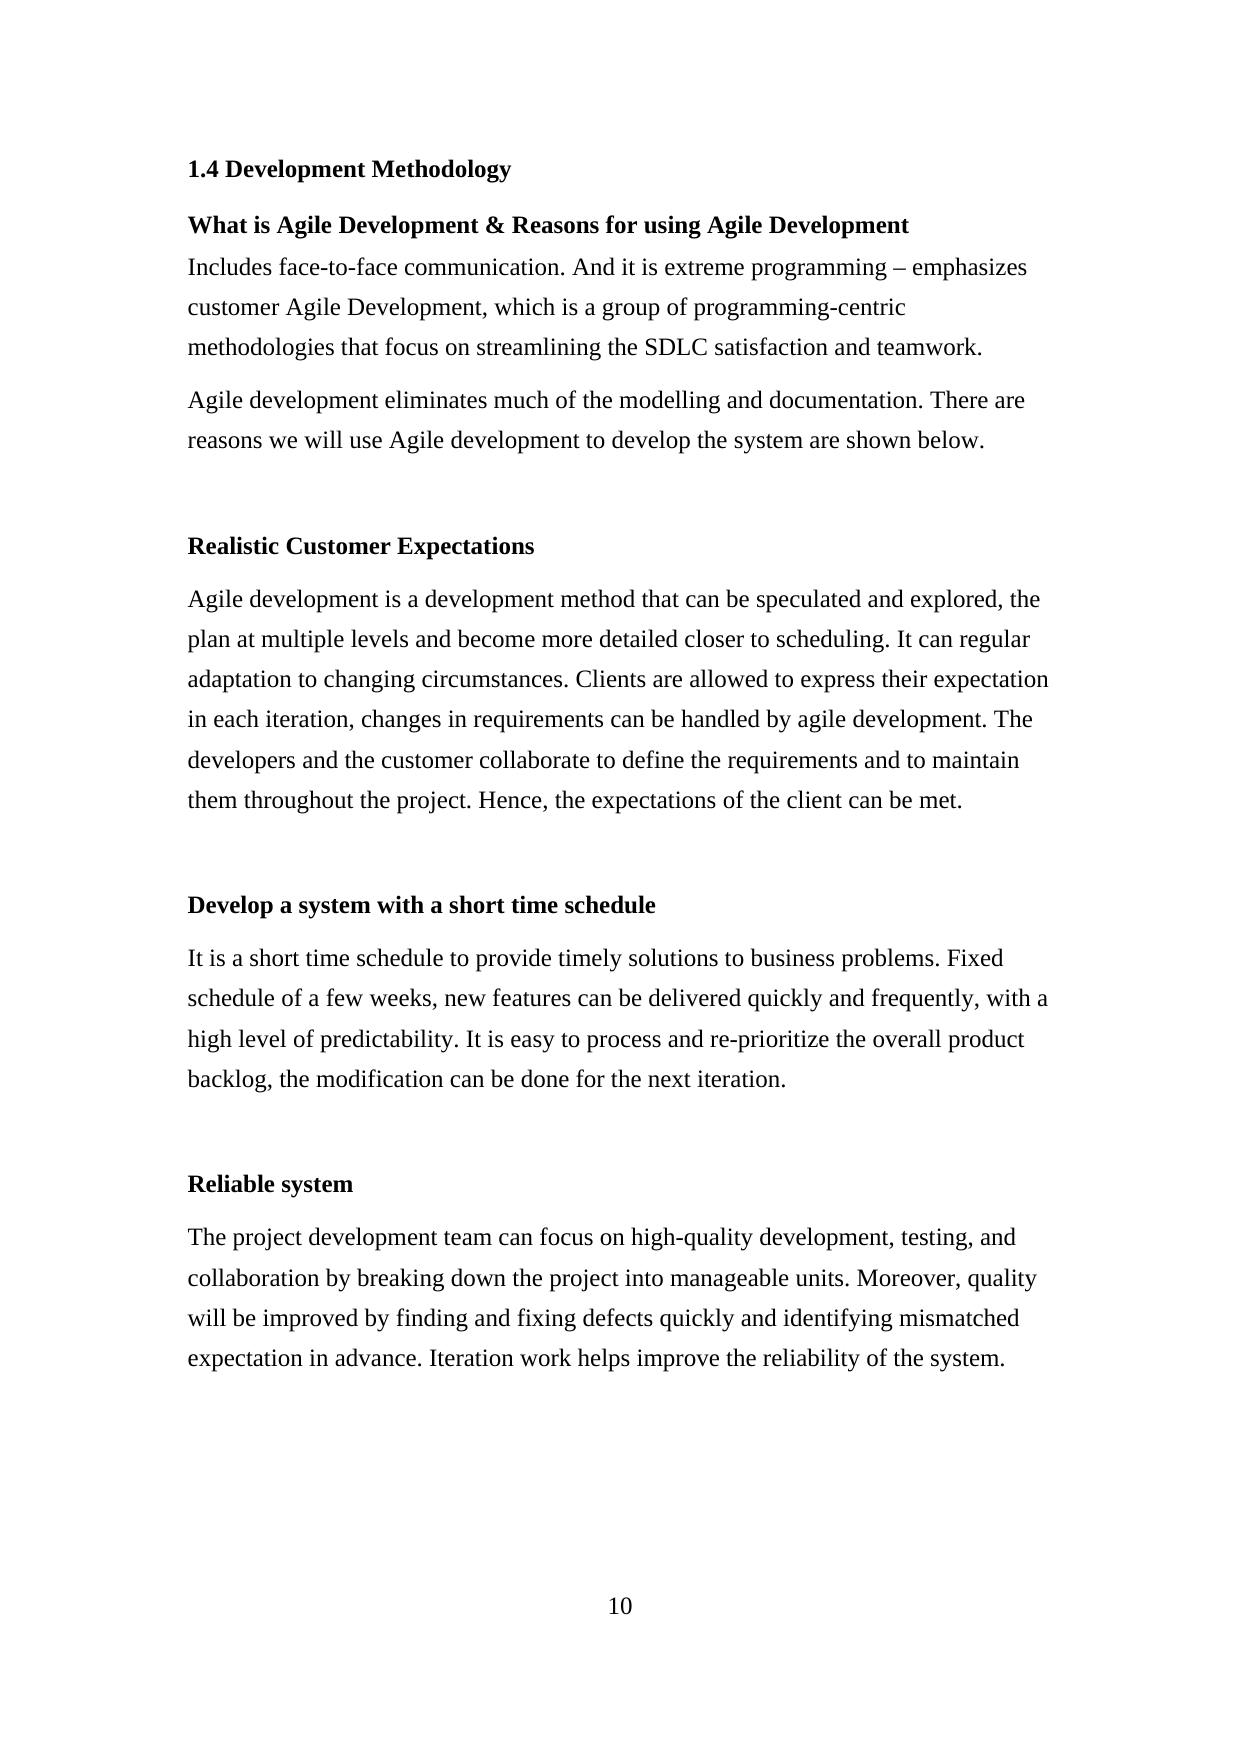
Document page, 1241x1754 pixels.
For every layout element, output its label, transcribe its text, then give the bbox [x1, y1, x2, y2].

text Includes face-to-face communication. And it is extreme programming – emphasizes customer Agile Development, which is a group of programming-centric methodologies that focus on streamlining the SDLC satisfaction and teamwork. [187, 252, 1053, 361]
text Realistic Customer Expectations [187, 531, 1053, 560]
text Reliable system [187, 1169, 1053, 1198]
text Develop a system with a short time schedule [187, 891, 1053, 919]
text It is a short time schedule to provide timely solutions to business problems. Fixed schedule of a few weeks, new features can be delivered quickly and frequently, with a high level of predictability. It is easy to process and re-prioritize the overall product backlog, the modification can be done for the next iteration. [187, 943, 1053, 1093]
subtitle 1.4 Development Methodology [112, 154, 1159, 183]
text The project development team can focus on high-quality development, testing, and collaboration by breaking down the project into manageable units. Moreover, quality will be improved by finding and fixing defects quickly and identifying mismatched expectation in advance. Iteration work helps improve the reliability of the system. [187, 1222, 1053, 1372]
text What is Agile Development & Reasons for using Agile Development [87, 211, 1159, 239]
text Agile development is a development method that can be speculated and explored, the plan at multiple levels and become more detailed closer to scheduling. It can regular adaptation to changing circumstances. Clients are allowed to express their expectation in each iteration, changes in requirements can be handled by agile development. The developers and the customer collaborate to define the requirements and to maintain them throughout the project. Hence, the expectations of the client can be met. [187, 584, 1053, 814]
text Agile development eliminates much of the modelling and documentation. There are reasons we will use Agile development to develop the system are shown below. [187, 385, 1053, 454]
